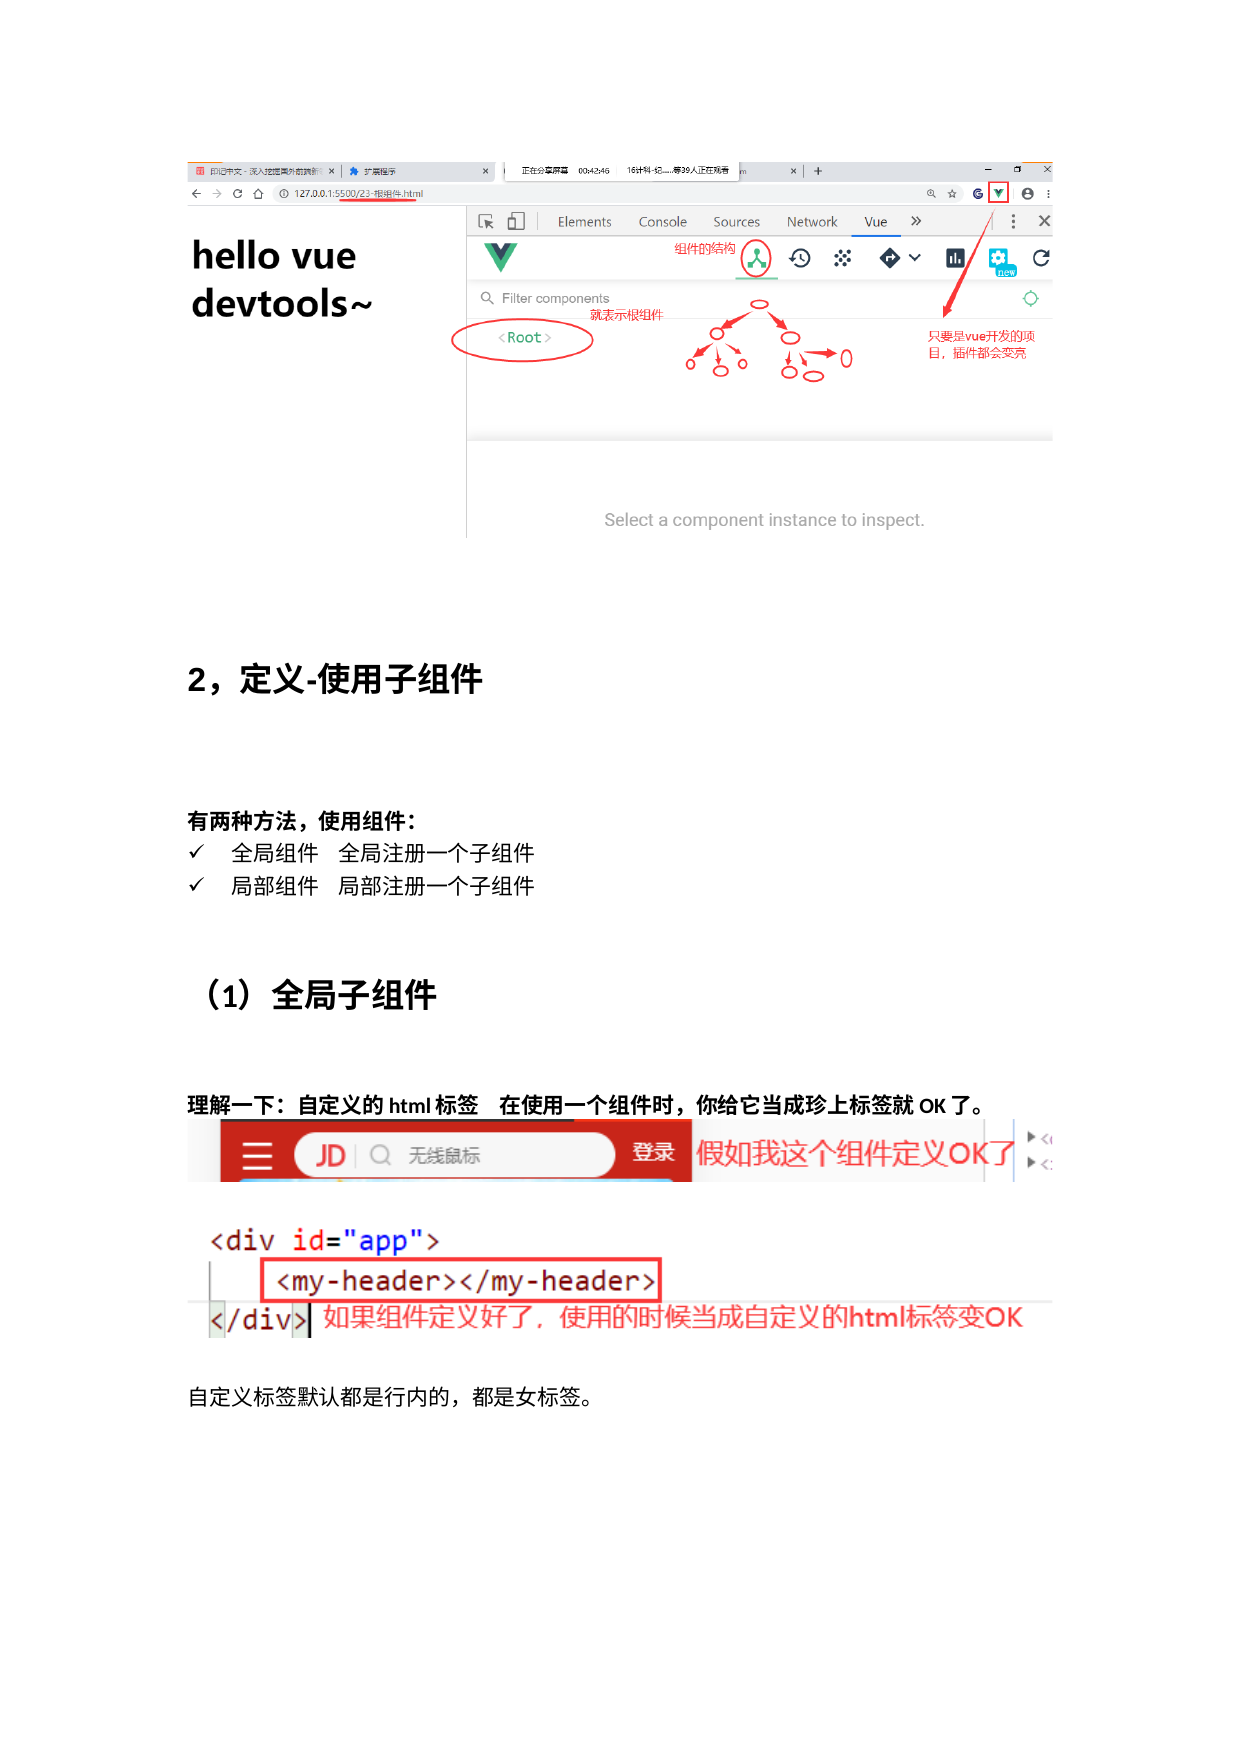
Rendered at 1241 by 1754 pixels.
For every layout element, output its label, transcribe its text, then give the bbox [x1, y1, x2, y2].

subtitle （1）全局子组件 [187, 960, 1053, 1025]
text 自定义标签默认都是行内的，都是女标签。 [187, 1380, 1053, 1412]
list 局部组件 局部注册一个子组件 [187, 868, 1053, 901]
picture [187, 1119, 1053, 1182]
picture [187, 1217, 1053, 1338]
subtitle 2，定义-使用子组件 [187, 644, 1053, 709]
list 全局组件 全局注册一个子组件 [187, 836, 1053, 868]
picture [187, 162, 1053, 538]
text 有两种方法，使用组件： [187, 803, 1053, 836]
text 理解一下：自定义的html标签 在使用一个组件时，你给它当成珍上标签就OK了。 [187, 1087, 1053, 1119]
